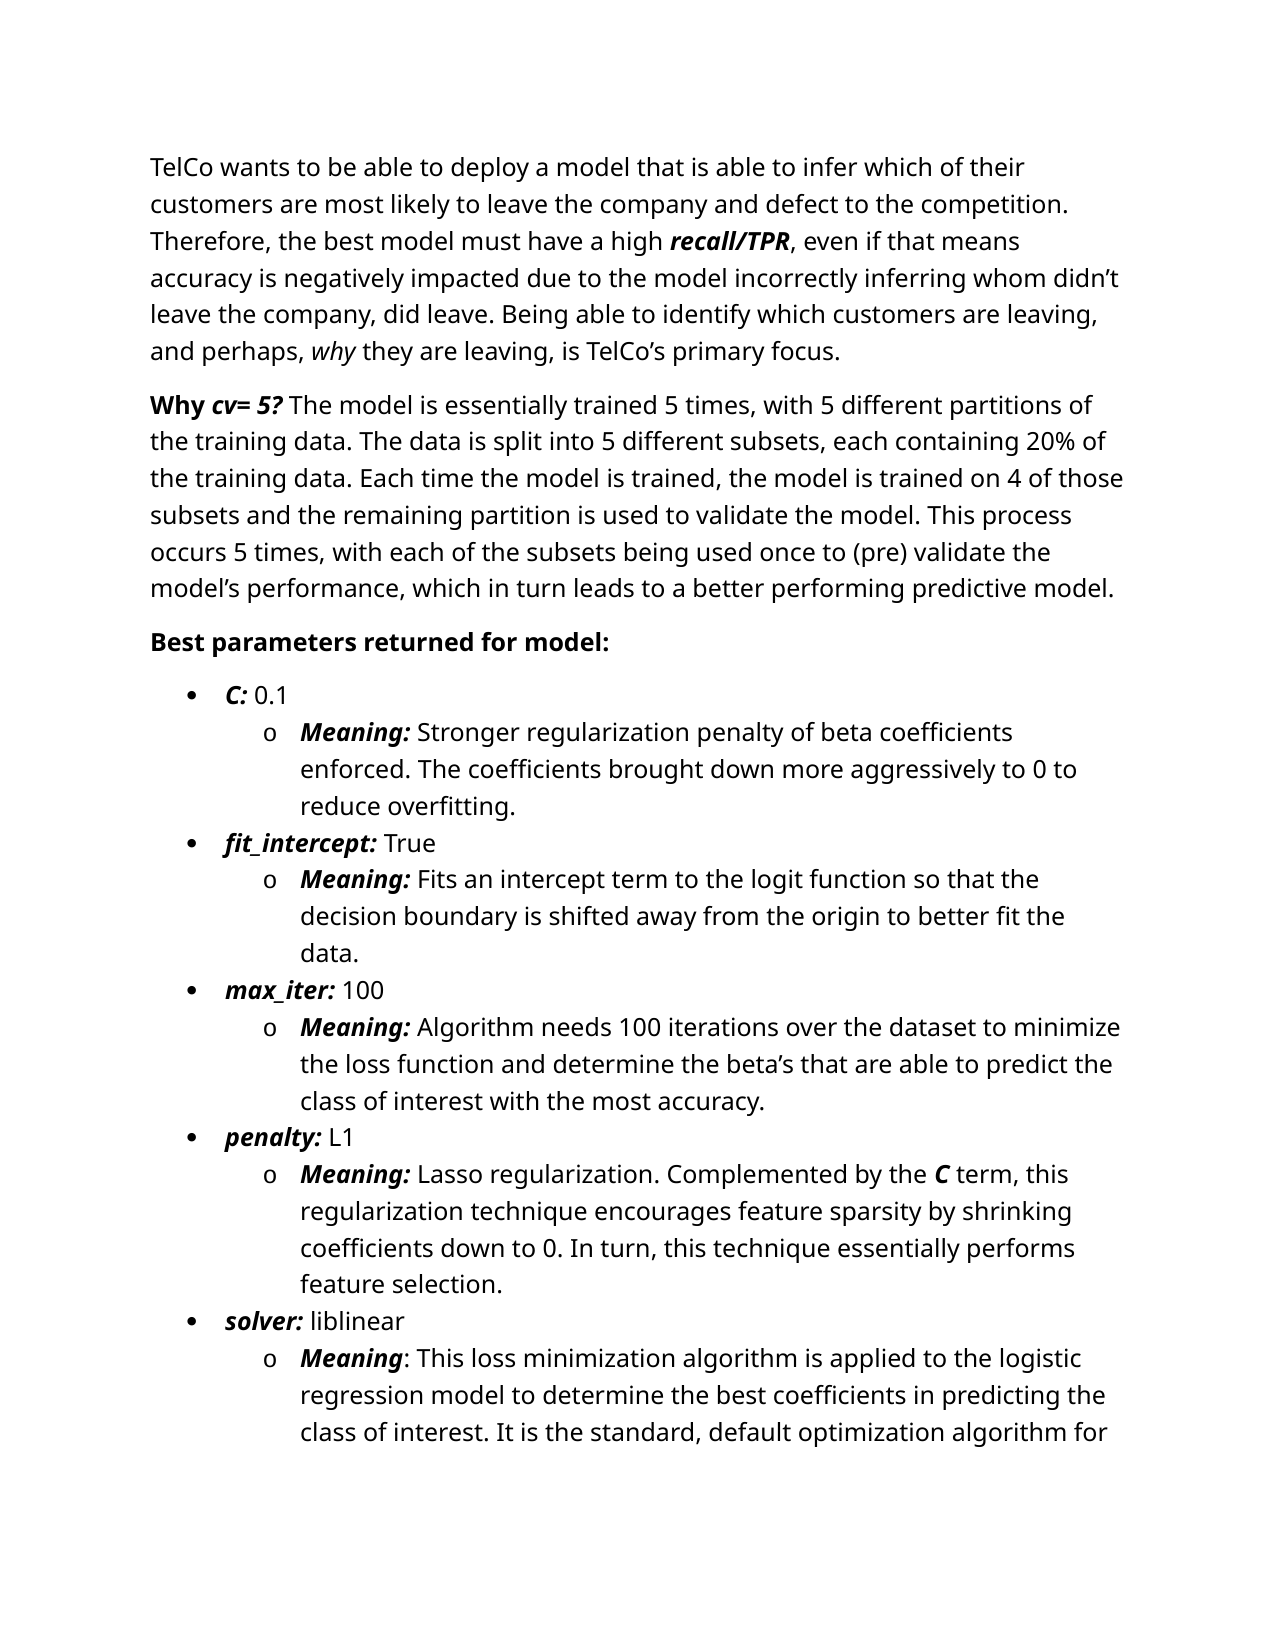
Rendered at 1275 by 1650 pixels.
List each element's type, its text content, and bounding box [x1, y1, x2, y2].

text Why cv= 5? The model is essentially trained 5 times, with 5 different partitions of the training data. The data is split into 5 different subsets, each containing 20% of the training data. Each time the model is trained, the model is trained on 4 of those subsets and the remaining partition is used to validate the model. This process occurs 5 times, with each of the subsets being used once to (pre) validate the model’s performance, which in turn leads to a better performing predictive model. [150, 387, 1125, 605]
text Best parameters returned for model: [150, 624, 1125, 659]
list Meaning: Algorithm needs 100 iterations over the dataset to minimize the loss function and determine the beta’s that are able to predict the class of interest with the most accuracy. [262, 1009, 1125, 1117]
text TelCo wants to be able to deploy a model that is able to infer which of their customers are most likely to leave the company and defect to the competition. Therefore, the best model must have a high recall/TPR, even if that means accuracy is negatively impacted due to the model incorrectly inferring whom didn’t leave the company, did leave. Being able to identify which customers are leaving, and perhaps, why they are leaving, is TelCo’s primary focus. [150, 150, 1125, 368]
list solver: liblinear [187, 1304, 1125, 1338]
list Meaning: Lasso regularization. Complemented by the C term, this regularization technique encourages feature sparsity by shrinking coefficients down to 0. In turn, this technique essentially performs feature selection. [262, 1157, 1125, 1301]
list max_iter: 100 [187, 973, 1125, 1007]
list fit_intercept: True [187, 825, 1125, 859]
list penalty: L1 [187, 1120, 1125, 1154]
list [262, 1341, 1125, 1448]
list C: 0.1 [187, 678, 1125, 712]
list Meaning: Stronger regularization penalty of beta coefficients enforced. The coefficients brought down more aggressively to 0 to reduce overfitting. [262, 715, 1125, 823]
list Meaning: Fits an intercept term to the logit function so that the decision boundary is shifted away from the origin to better fit the data. [262, 862, 1125, 970]
